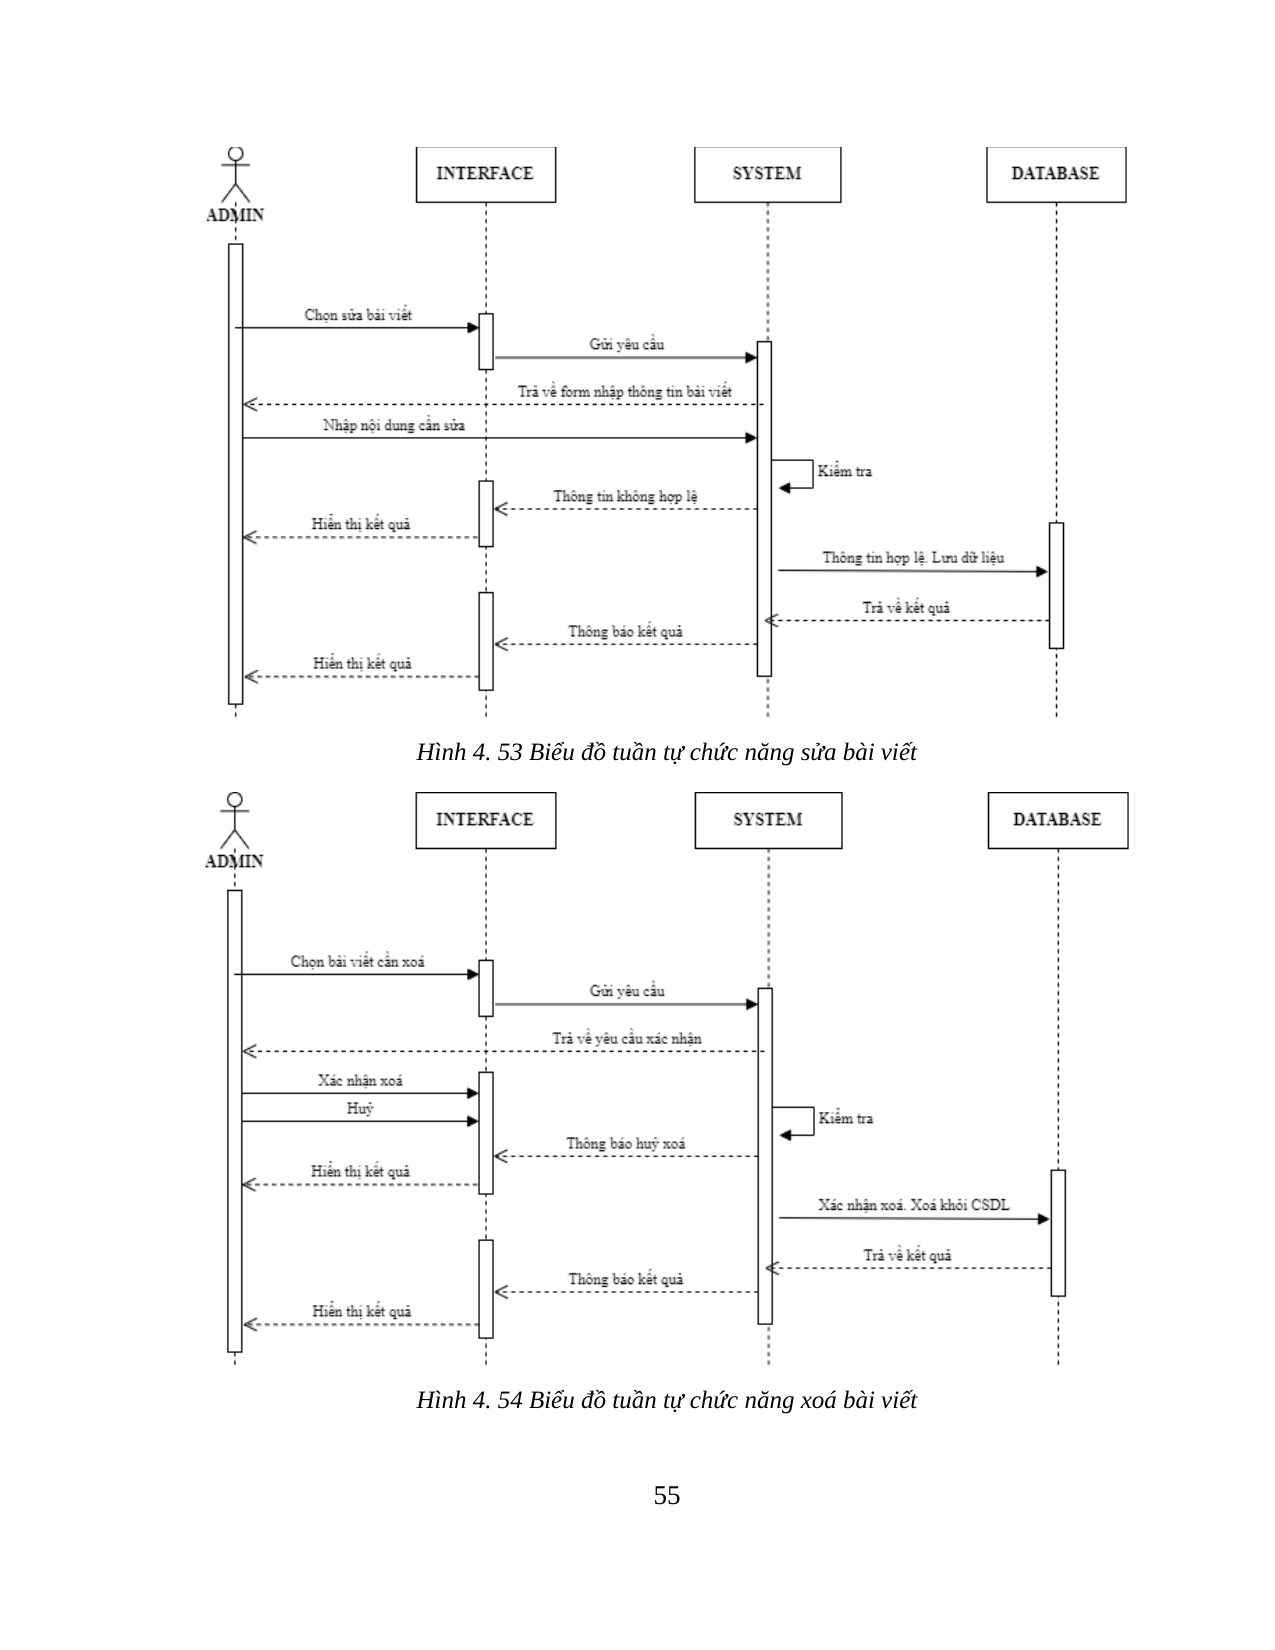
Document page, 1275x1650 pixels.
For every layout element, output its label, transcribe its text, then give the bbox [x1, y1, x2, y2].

picture [206, 147, 1127, 719]
picture [205, 792, 1129, 1367]
